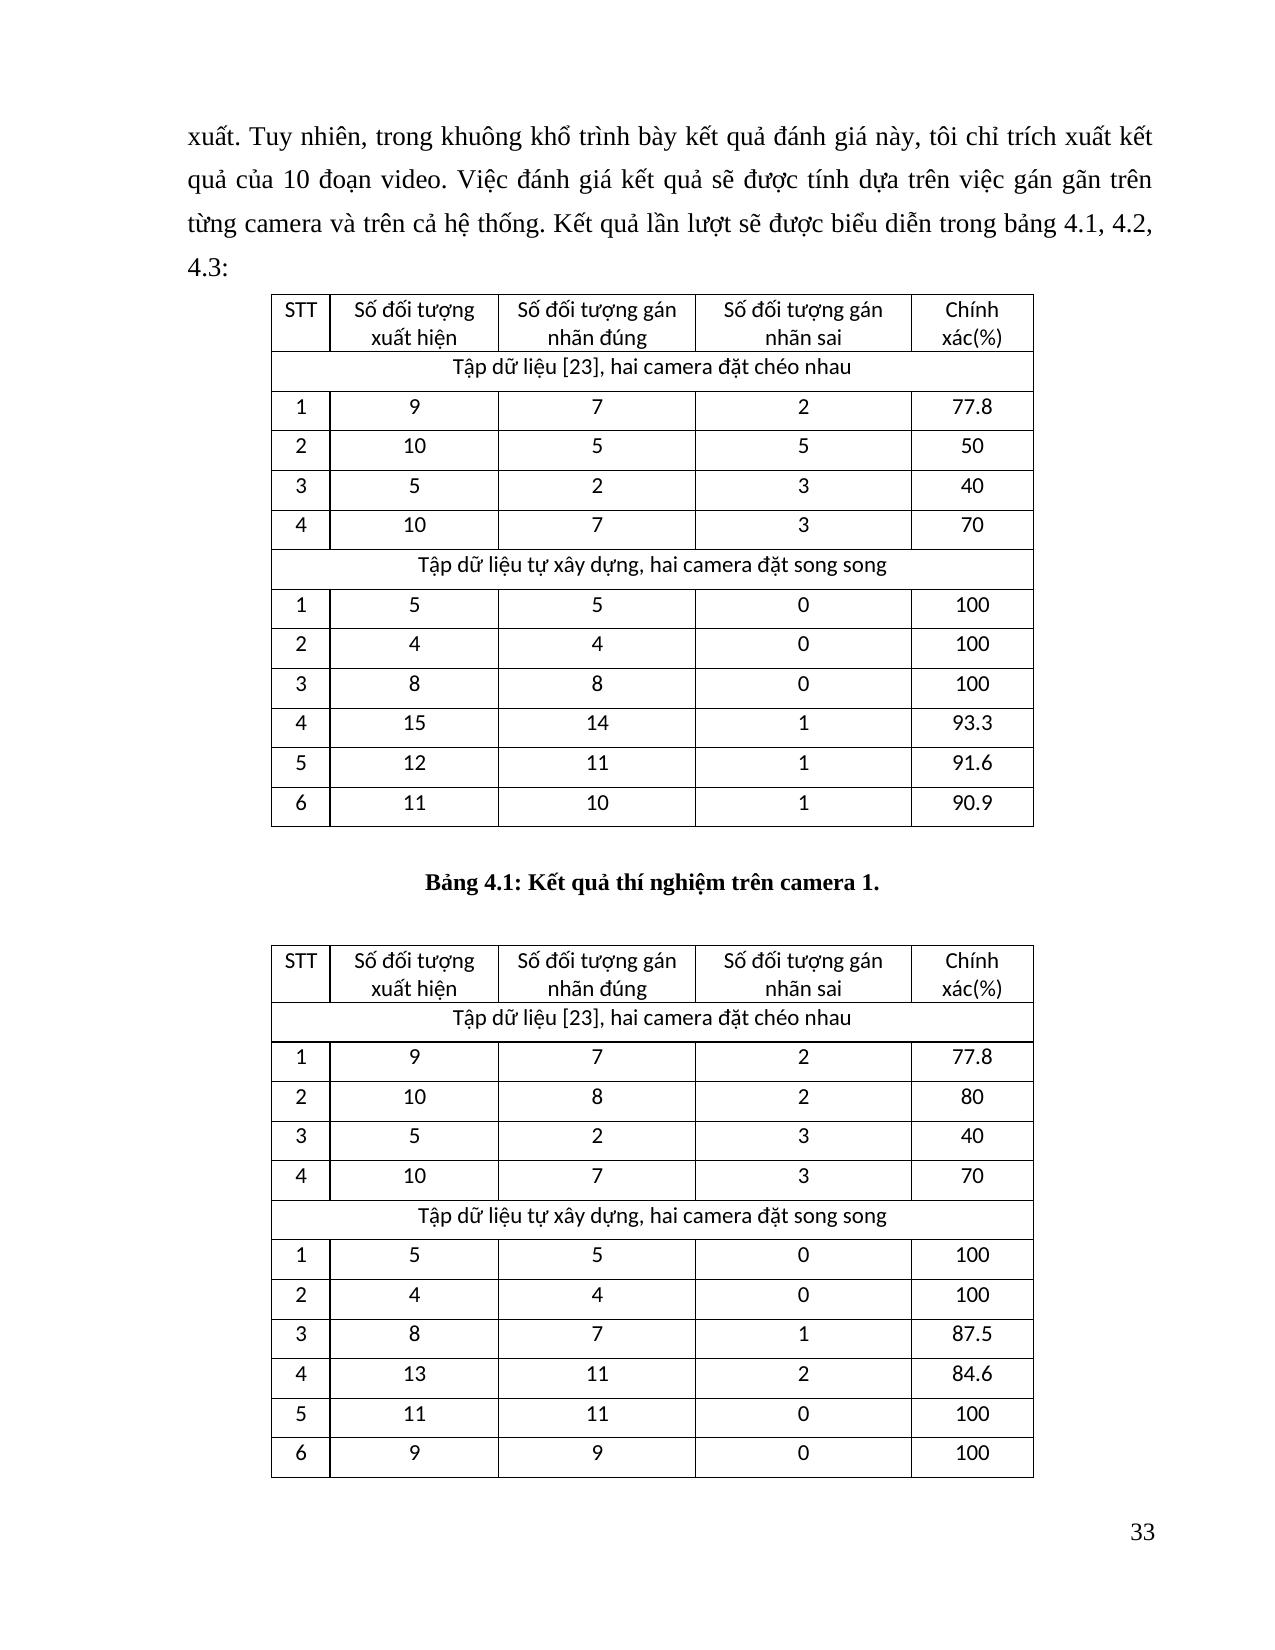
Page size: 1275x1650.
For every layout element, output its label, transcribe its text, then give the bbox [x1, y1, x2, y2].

table_header Số đối tượng xuất hiện [331, 946, 498, 1002]
table_cell 1 [272, 392, 329, 430]
table_cell 1 [272, 1240, 329, 1279]
table_cell 5 [272, 1399, 329, 1437]
table_cell 10 [331, 511, 498, 549]
table_cell 4 [331, 629, 498, 668]
table_cell 3 [272, 669, 329, 707]
table_cell 4 [272, 709, 329, 747]
table_cell 4 [272, 1359, 329, 1398]
table_cell 1 [272, 590, 329, 628]
table_cell 93.3 [912, 709, 1033, 747]
table_cell 2 [272, 629, 329, 668]
table_cell 70 [912, 1161, 1033, 1200]
table_cell 40 [912, 1122, 1033, 1160]
table_cell 9 [331, 1043, 498, 1081]
table_cell Tập dữ liệu tự xây dựng, hai camera đặt song song [272, 1201, 1033, 1239]
table_cell 3 [696, 1161, 911, 1200]
table_cell 8 [331, 1320, 498, 1358]
table_cell 6 [272, 788, 329, 826]
table_cell 4 [331, 1280, 498, 1318]
table_cell 3 [272, 471, 329, 509]
table_cell 84.6 [912, 1359, 1033, 1398]
table_cell 7 [499, 511, 695, 549]
table_cell 90.9 [912, 788, 1033, 826]
table_cell 0 [696, 1280, 911, 1318]
table_cell 0 [696, 590, 911, 628]
table_cell 1 [696, 748, 911, 787]
table_cell 91.6 [912, 748, 1033, 787]
table_cell 5 [499, 590, 695, 628]
table_cell 15 [331, 709, 498, 747]
table_cell 5 [272, 748, 329, 787]
text Bảng 4.1: Kết quả thí nghiệm trên camera 1. [150, 867, 1155, 895]
table_cell 2 [696, 1359, 911, 1398]
table_cell 3 [272, 1320, 329, 1358]
table_cell 10 [499, 788, 695, 826]
table_cell 40 [912, 471, 1033, 509]
table_cell 5 [331, 1240, 498, 1279]
table_cell 7 [499, 392, 695, 430]
table_cell 80 [912, 1082, 1033, 1121]
table_cell 4 [272, 1161, 329, 1200]
table_header Số đối tượng gán nhãn sai [696, 946, 911, 1002]
table_cell 3 [696, 1122, 911, 1160]
table_cell 3 [696, 511, 911, 549]
table_cell 3 [696, 471, 911, 509]
table_cell 10 [331, 1161, 498, 1200]
table_header Số đối tượng gán nhãn đúng [499, 295, 695, 351]
table_cell 10 [331, 431, 498, 470]
table_cell 8 [331, 669, 498, 707]
table_cell 11 [499, 1359, 695, 1398]
table_header STT [272, 946, 329, 1002]
table_cell 70 [912, 511, 1033, 549]
table_header Số đối tượng gán nhãn sai [696, 295, 911, 351]
table_cell 2 [499, 471, 695, 509]
table_cell 11 [331, 1399, 498, 1437]
table_cell 50 [912, 431, 1033, 470]
table_cell 100 [912, 629, 1033, 668]
table_cell 0 [696, 1438, 911, 1477]
table_cell 2 [696, 1082, 911, 1121]
table_cell 1 [696, 709, 911, 747]
table_cell 3 [272, 1122, 329, 1160]
table_cell Tập dữ liệu tự xây dựng, hai camera đặt song song [272, 550, 1033, 589]
table_cell 2 [272, 1280, 329, 1318]
table_cell 5 [499, 431, 695, 470]
table_cell 4 [499, 629, 695, 668]
table_cell 7 [499, 1161, 695, 1200]
table_cell 2 [272, 1082, 329, 1121]
table_cell 7 [499, 1043, 695, 1081]
table_cell 1 [272, 1043, 329, 1081]
table_cell 0 [696, 1240, 911, 1279]
table_cell 77.8 [912, 1043, 1033, 1081]
table_cell 4 [499, 1280, 695, 1318]
table_cell 9 [499, 1438, 695, 1477]
table_header Số đối tượng gán nhãn đúng [499, 946, 695, 1002]
table_cell 5 [331, 590, 498, 628]
table_cell 10 [331, 1082, 498, 1121]
table_cell 0 [696, 1399, 911, 1437]
table_cell 100 [912, 1438, 1033, 1477]
table_cell 77.8 [912, 392, 1033, 430]
table_cell Tập dữ liệu [23], hai camera đặt chéo nhau [272, 352, 1033, 391]
table_cell Tập dữ liệu [23], hai camera đặt chéo nhau [272, 1003, 1033, 1041]
table_cell 8 [499, 1082, 695, 1121]
table_cell 11 [499, 748, 695, 787]
table_cell 11 [331, 788, 498, 826]
table_cell 100 [912, 669, 1033, 707]
table_header STT [272, 295, 329, 351]
table_cell 5 [696, 431, 911, 470]
table_cell 2 [696, 392, 911, 430]
table_cell 9 [331, 1438, 498, 1477]
table_cell 2 [499, 1122, 695, 1160]
table_cell 4 [272, 511, 329, 549]
table_header Chính xác(%) [912, 295, 1033, 351]
table_cell 2 [272, 431, 329, 470]
table_header Chính xác(%) [912, 946, 1033, 1002]
table_cell 100 [912, 1399, 1033, 1437]
table_cell 5 [331, 471, 498, 509]
table_cell 100 [912, 590, 1033, 628]
table_cell 0 [696, 629, 911, 668]
table_header Số đối tượng xuất hiện [331, 295, 498, 351]
table_cell 14 [499, 709, 695, 747]
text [187, 120, 1155, 282]
table_cell 1 [696, 1320, 911, 1358]
table_cell 0 [696, 669, 911, 707]
table_cell 11 [499, 1399, 695, 1437]
table_cell 7 [499, 1320, 695, 1358]
table_cell 100 [912, 1280, 1033, 1318]
table_cell 8 [499, 669, 695, 707]
table_cell 1 [696, 788, 911, 826]
table_cell 12 [331, 748, 498, 787]
table_cell 5 [331, 1122, 498, 1160]
table_cell 2 [696, 1043, 911, 1081]
table_cell 13 [331, 1359, 498, 1398]
table_cell 87.5 [912, 1320, 1033, 1358]
table_cell 9 [331, 392, 498, 430]
table_cell 5 [499, 1240, 695, 1279]
table_cell 6 [272, 1438, 329, 1477]
table_cell 100 [912, 1240, 1033, 1279]
